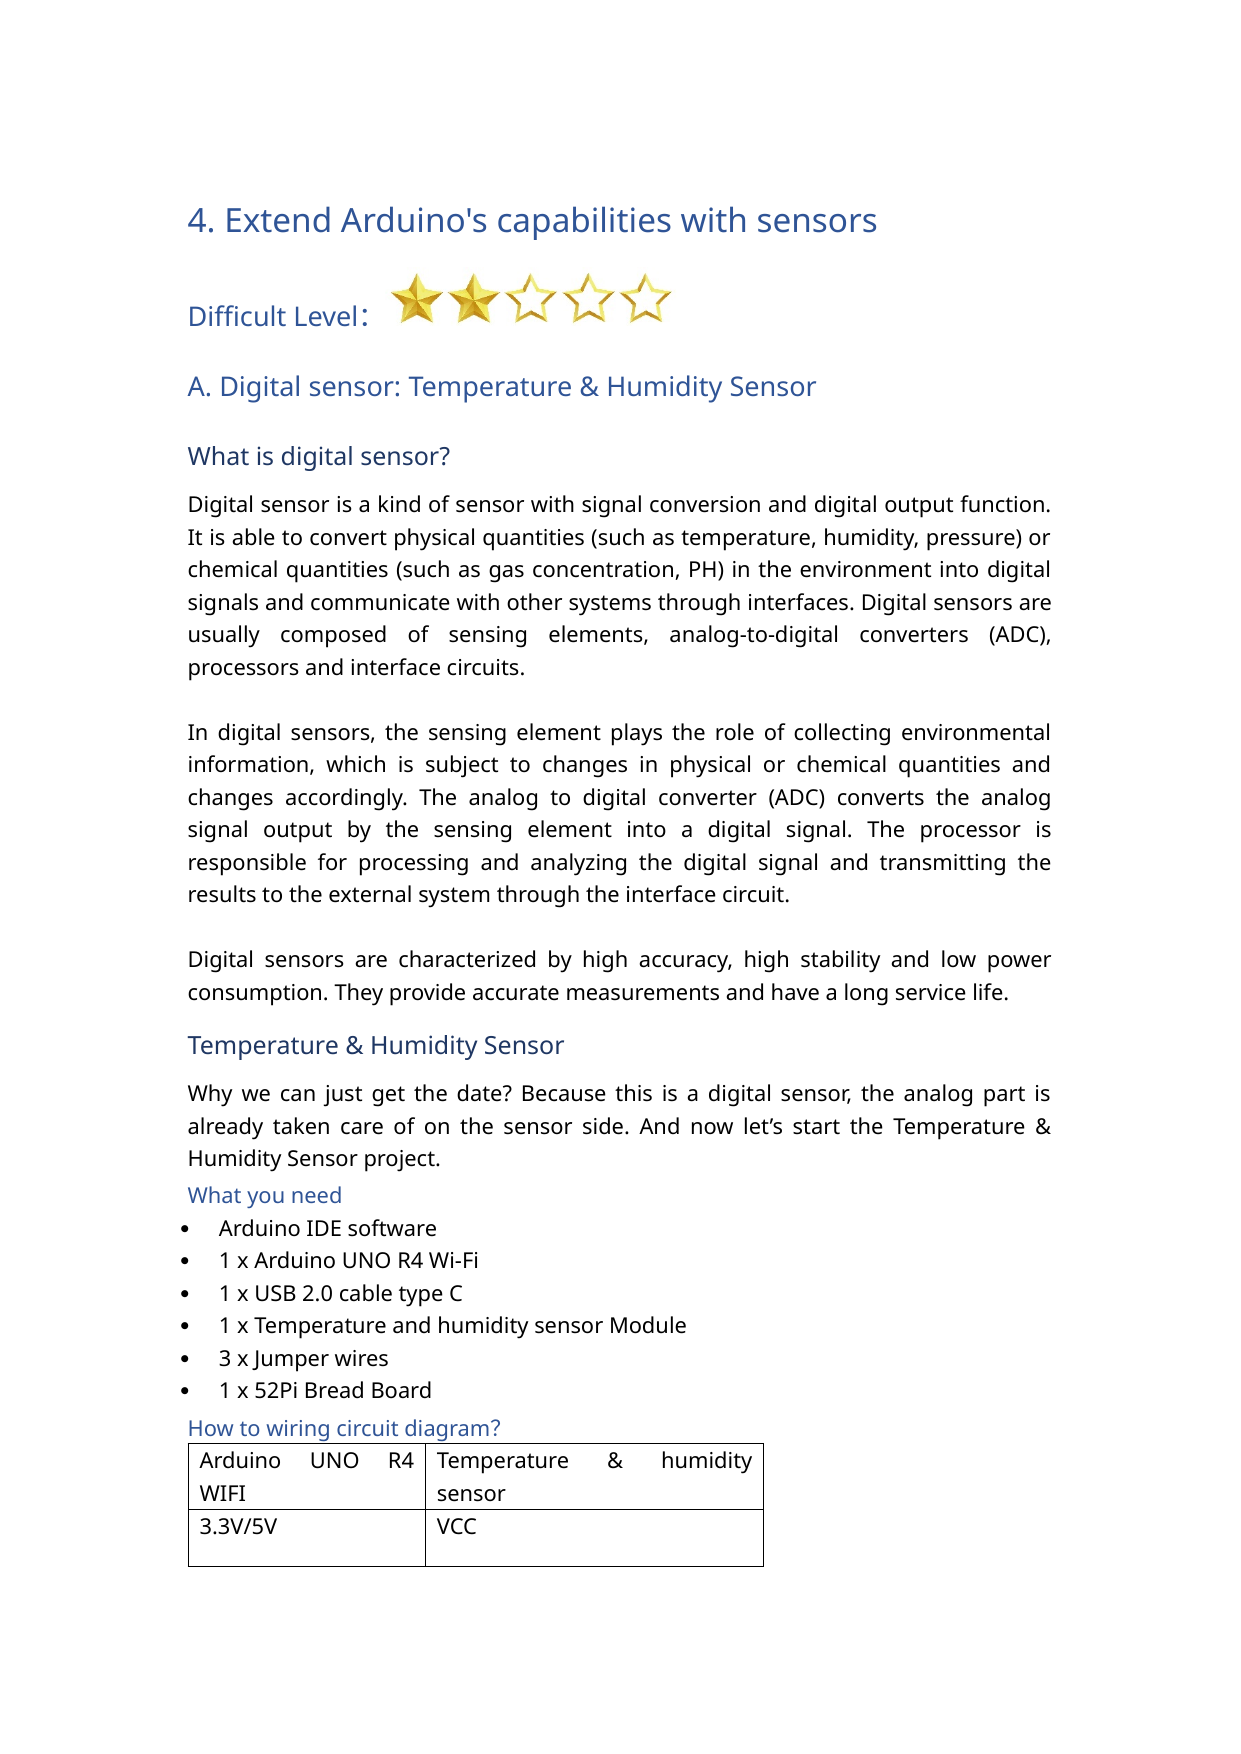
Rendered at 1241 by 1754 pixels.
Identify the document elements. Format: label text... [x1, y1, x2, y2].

text Digital sensors are characterized by high accuracy, high stability and low power consumption. They provide accurate measurements and have a long service life. [187, 943, 1053, 1008]
text Digital sensor is a kind of sensor with signal conversion and digital output function. It is able to convert physical quantities (such as temperature, humidity, pressure) or chemical quantities (such as gas concentration, PH) in the environment into digital signals and communicate with other systems through interfaces. Digital sensors are usually composed of sensing elements, analog-to-digital converters (ADC), processors and interface circuits. [187, 488, 1053, 683]
list 3 x Jumper wires [181, 1341, 1053, 1374]
table_cell VCC [426, 1510, 763, 1566]
list 1 x 52Pi Bread Board [181, 1374, 1053, 1406]
list 1 x USB 2.0 cable type C [181, 1276, 1053, 1309]
table_header Temperature & humidity sensor [426, 1444, 763, 1509]
list Arduino IDE software [181, 1211, 1053, 1244]
text Difficult Level： [187, 252, 1053, 349]
subtitle What you need [187, 1179, 1053, 1211]
list 1 x Arduino UNO R4 Wi-Fi [181, 1244, 1053, 1276]
text In digital sensors, the sensing element plays the role of collecting environmental information, which is subject to changes in physical or chemical quantities and changes accordingly. The analog to digital converter (ADC) converts the analog signal output by the sensing element into a digital signal. The processor is responsible for processing and analyzing the digital signal and transmitting the results to the external system through the interface circuit. [187, 715, 1053, 910]
subtitle How to wiring circuit diagram？ [187, 1410, 1053, 1443]
subtitle A. Digital sensor: Temperature & Humidity Sensor [187, 354, 1053, 419]
table_cell 3.3V/5V [189, 1510, 425, 1566]
subtitle 4. Extend Arduino's capabilities with sensors [187, 187, 1053, 252]
list 1 x Temperature and humidity sensor Module [181, 1309, 1053, 1341]
subtitle What is digital sensor? [187, 423, 1053, 488]
picture [385, 267, 678, 326]
text Why we can just get the date? Because this is a digital sensor, the analog part is already taken care of on the sensor side. And now let’s start the Temperature & Humidity Sensor project. [187, 1086, 1053, 1174]
table_header Arduino UNO R4 WIFI [189, 1444, 425, 1509]
subtitle Temperature & Humidity Sensor [187, 1012, 1053, 1077]
